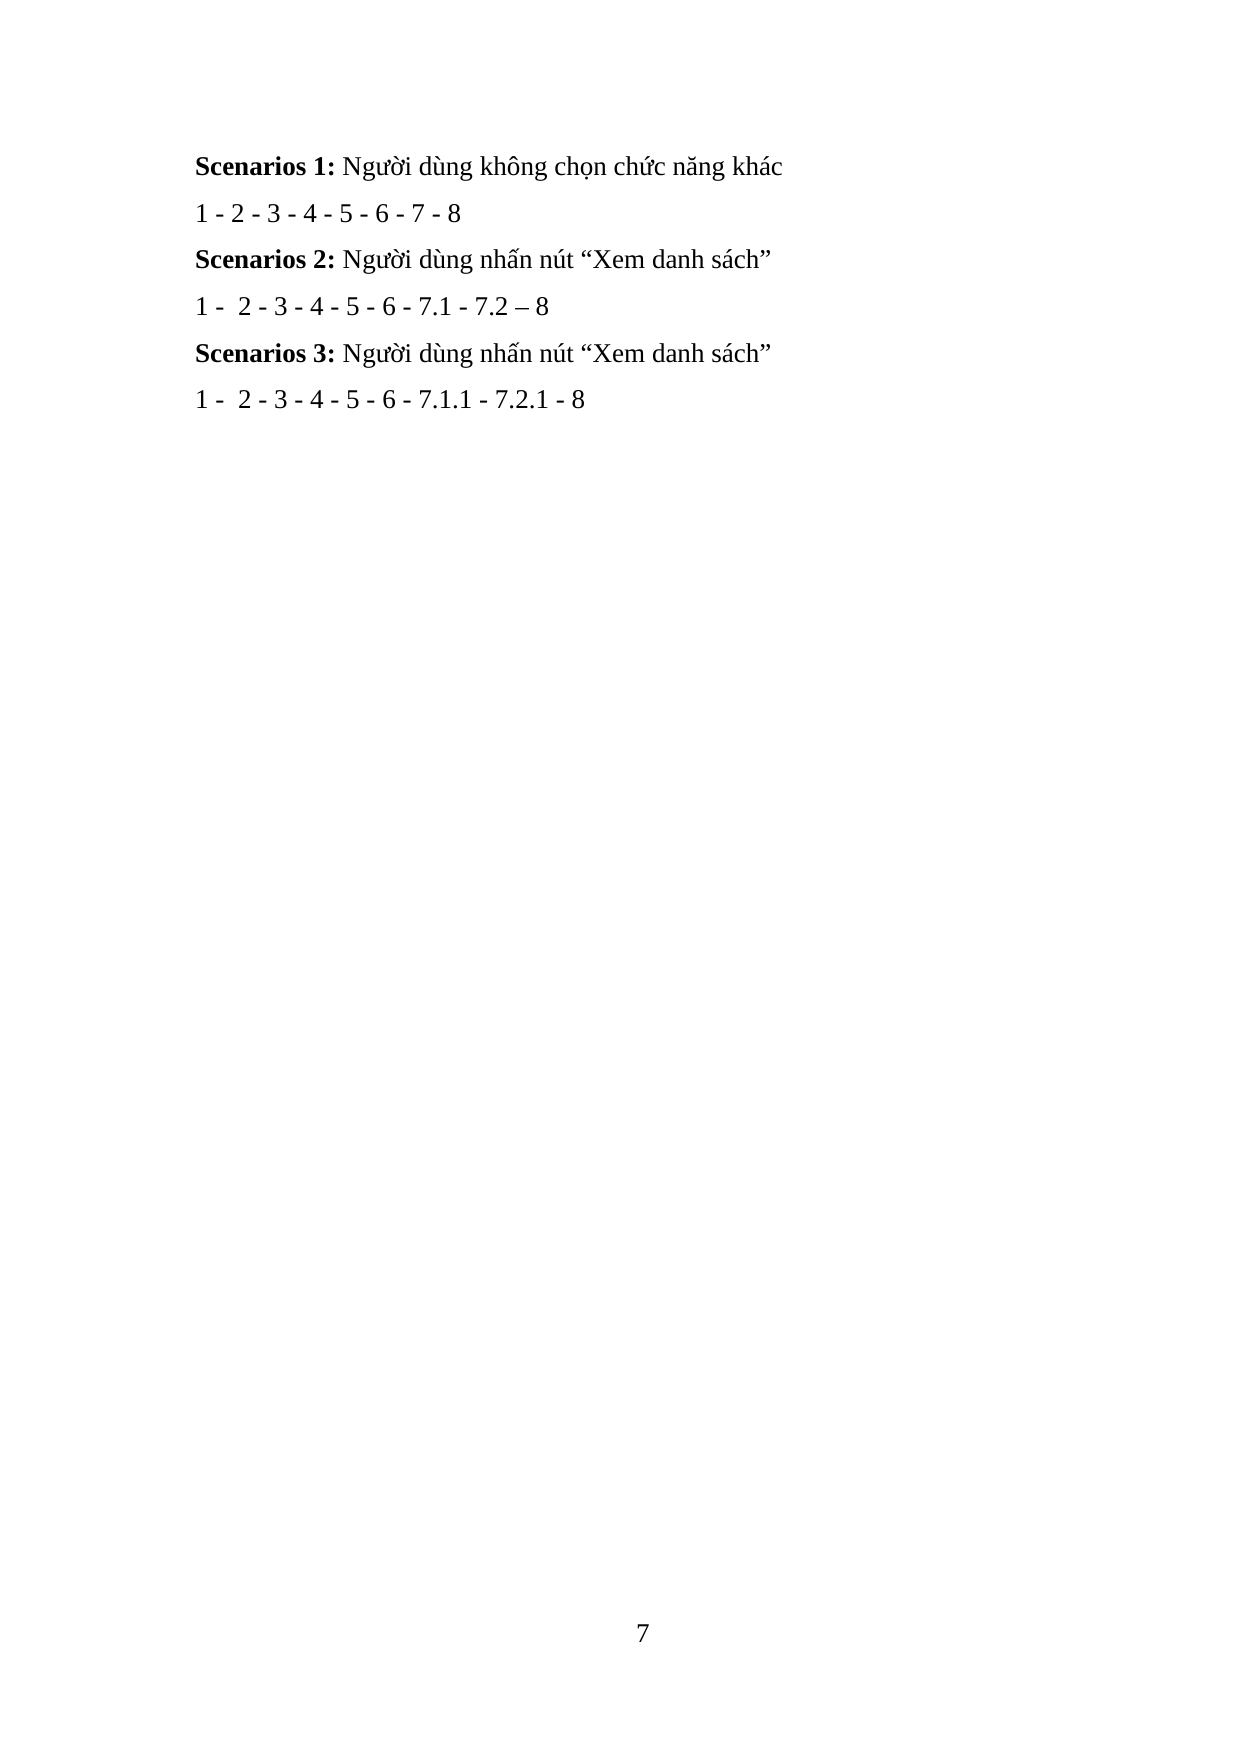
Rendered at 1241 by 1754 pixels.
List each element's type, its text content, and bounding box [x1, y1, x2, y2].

text Scenarios 1: Người dùng không chọn chức năng khác [195, 150, 1090, 181]
text Scenarios 2: Người dùng nhấn nút “Xem danh sách” [195, 243, 1090, 274]
text Scenarios 3: Người dùng nhấn nút “Xem danh sách” [195, 337, 1090, 368]
text 1 - 2 - 3 - 4 - 5 - 6 - 7 - 8 [195, 197, 1090, 228]
text 1 - 2 - 3 - 4 - 5 - 6 - 7.1 - 7.2 – 8 [195, 290, 1090, 321]
text 1 - 2 - 3 - 4 - 5 - 6 - 7.1.1 - 7.2.1 - 8 [195, 383, 1090, 414]
